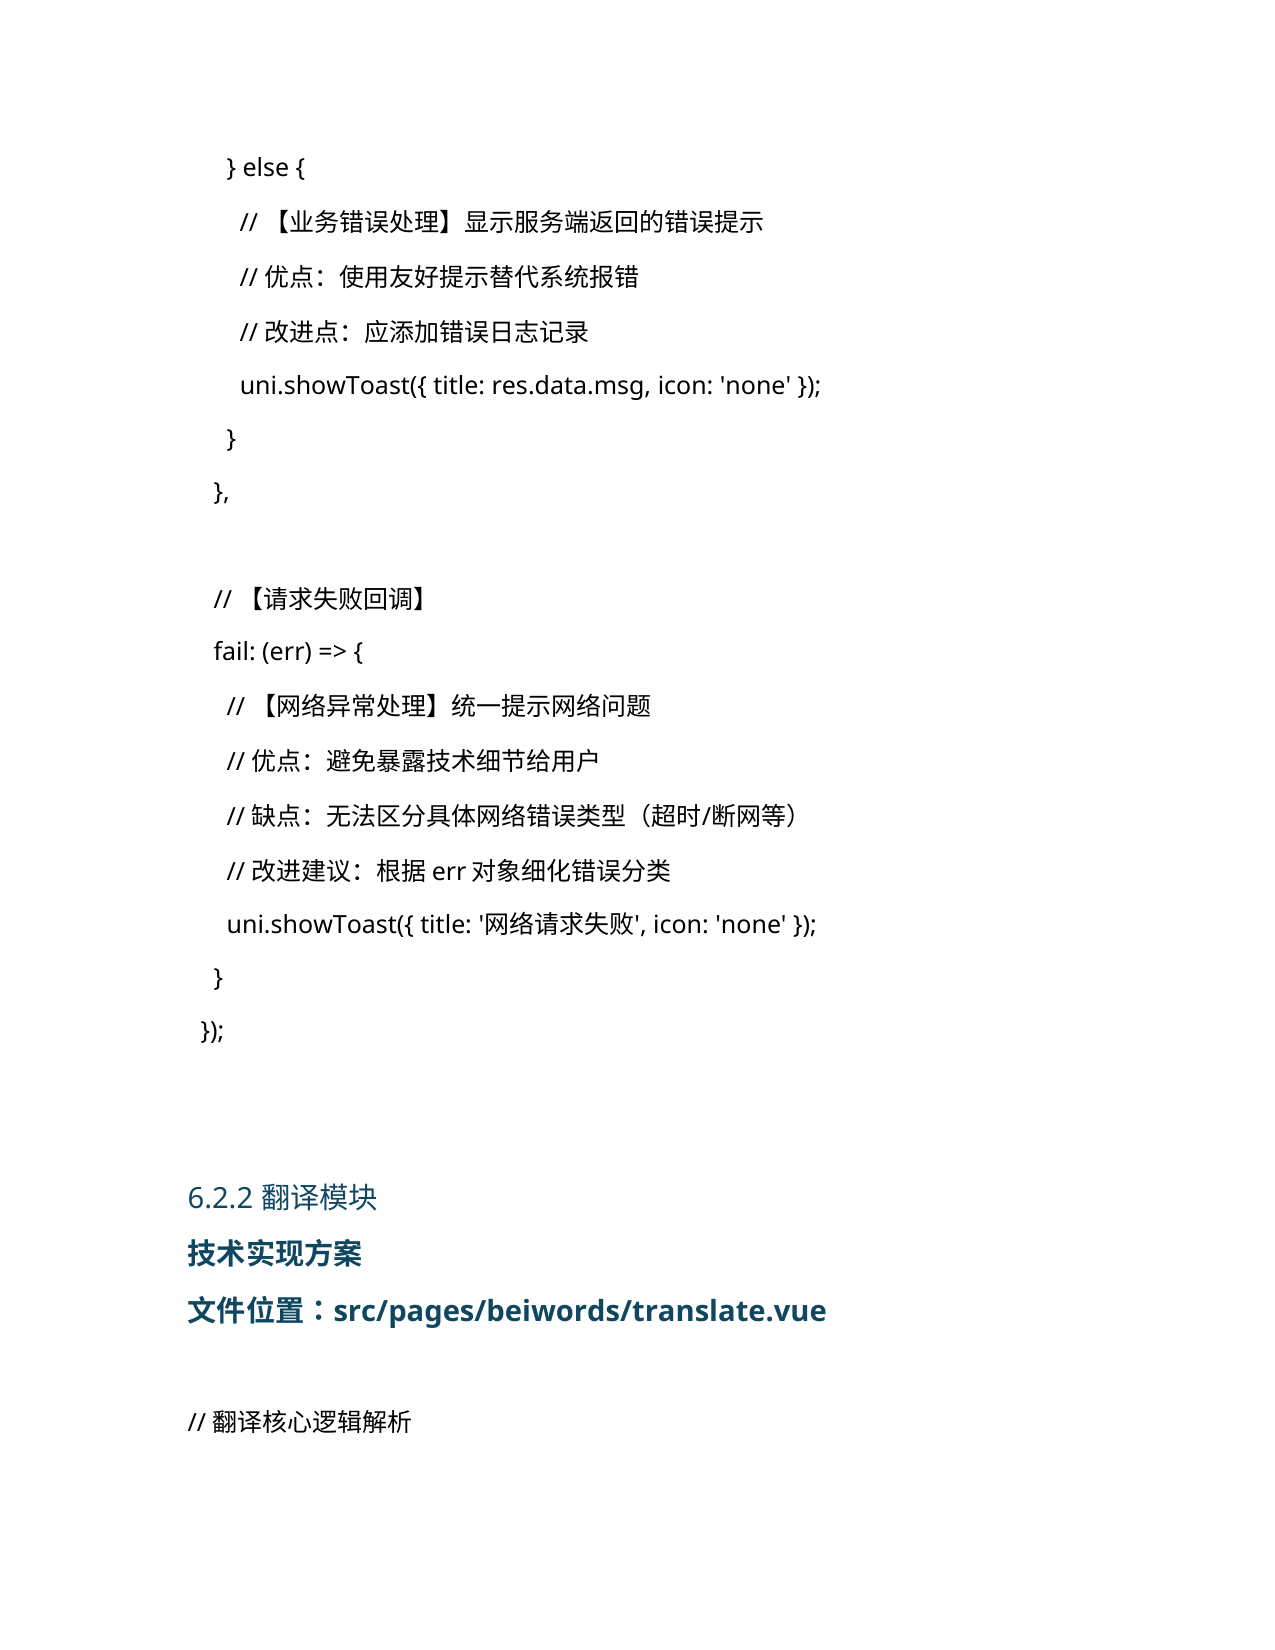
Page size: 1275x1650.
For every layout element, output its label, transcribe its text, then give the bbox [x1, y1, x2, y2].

text // 【网络异常处理】统一提示网络问题 [187, 687, 1087, 723]
text // 【业务错误处理】显示服务端返回的错误提示 [187, 203, 1087, 239]
subtitle 6.2.2 翻译模块 [187, 1174, 1087, 1217]
text // 改进建议：根据err对象细化错误分类 [187, 852, 1087, 888]
text // 翻译核心逻辑解析 [187, 1405, 1087, 1439]
text // 缺点：无法区分具体网络错误类型（超时/断网等） [187, 797, 1087, 833]
text } else { [187, 150, 1087, 184]
text // 优点：使用友好提示替代系统报错 [187, 258, 1087, 294]
subtitle 文件位置：src/pages/beiwords/translate.vue [187, 1290, 1087, 1329]
text // 改进点：应添加错误日志记录 [187, 313, 1087, 349]
text }, [187, 473, 1087, 507]
text // 优点：避免暴露技术细节给用户 [187, 742, 1087, 778]
text uni.showToast({ title: res.data.msg, icon: 'none' }); [187, 368, 1087, 402]
text }); [187, 1012, 1087, 1047]
text uni.showToast({ title: '网络请求失败', icon: 'none' }); [187, 907, 1087, 941]
text // 【请求失败回调】 [187, 579, 1087, 615]
text } [187, 421, 1087, 455]
text } [187, 960, 1087, 994]
text fail: (err) => { [187, 634, 1087, 668]
subtitle 技术实现方案 [187, 1233, 1087, 1273]
